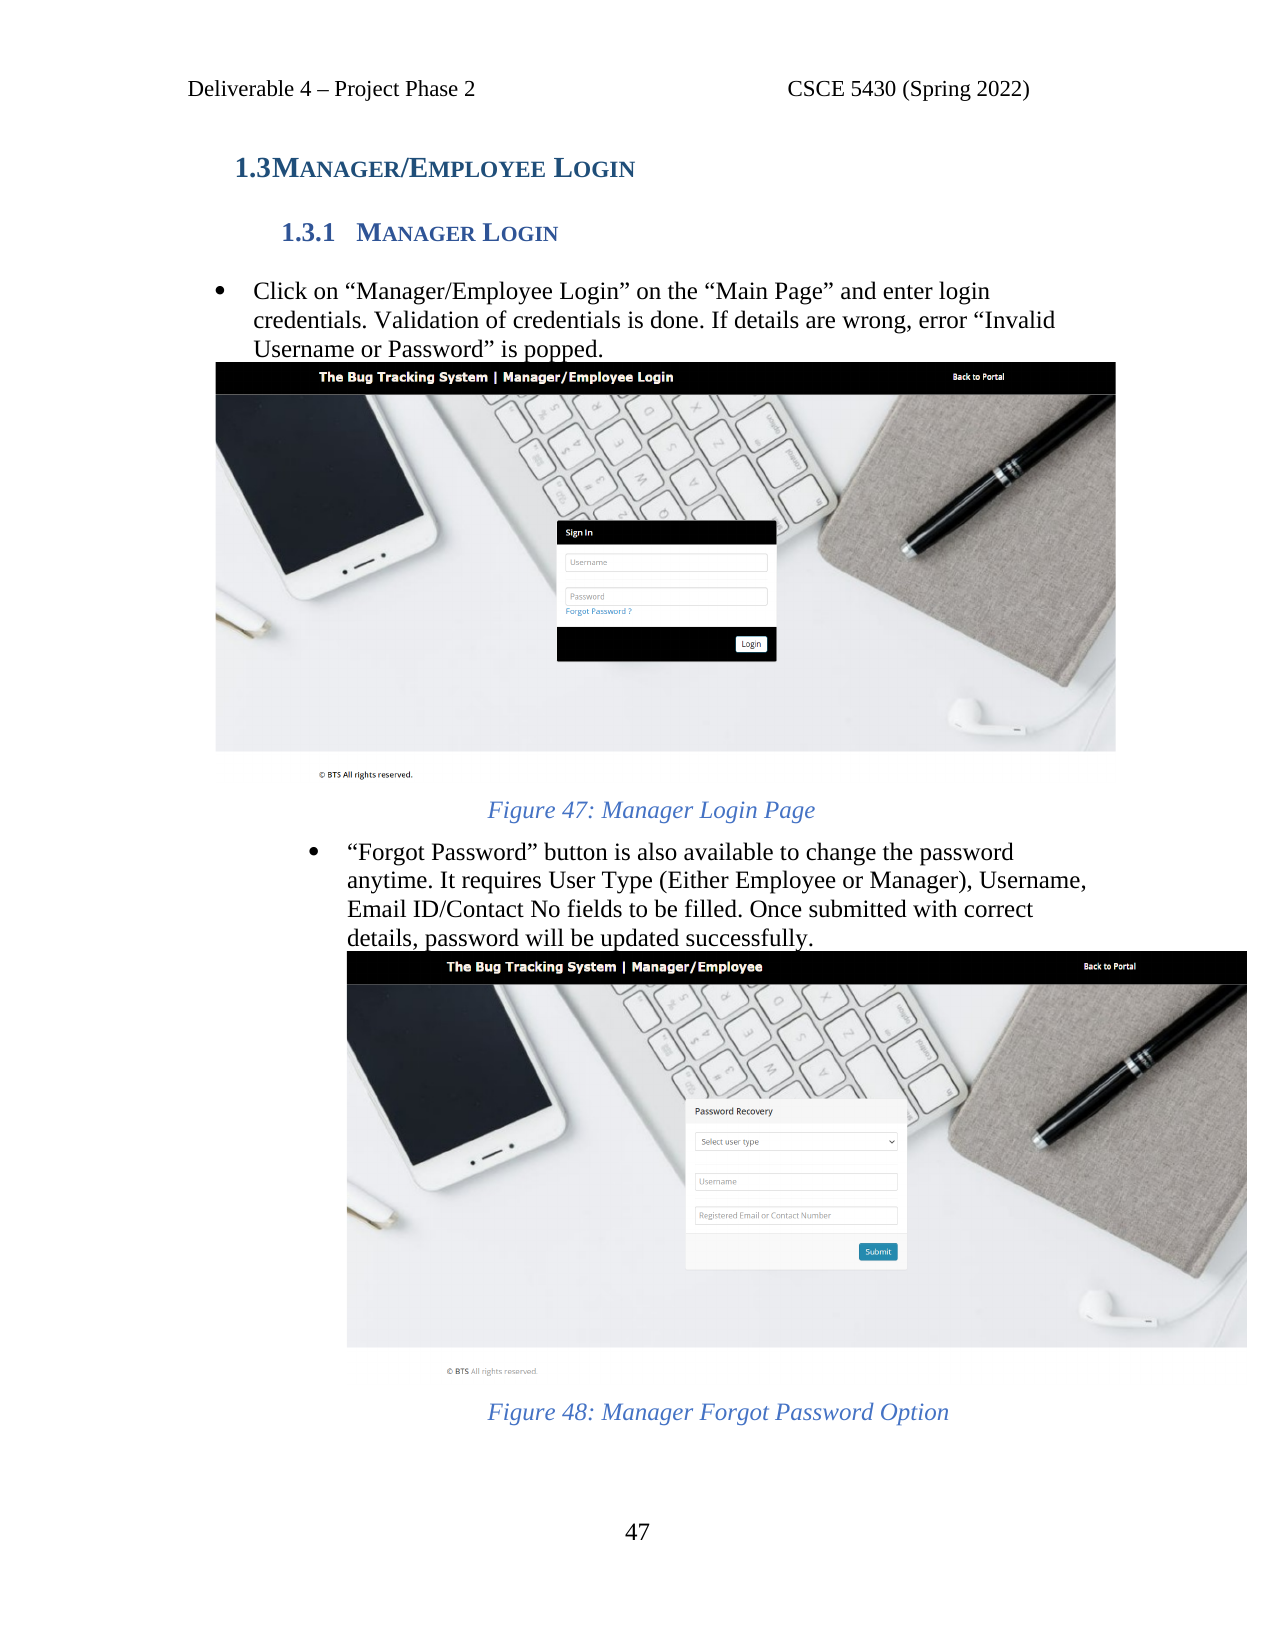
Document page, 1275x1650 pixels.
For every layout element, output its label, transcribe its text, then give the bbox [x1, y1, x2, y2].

text Figure 48: Manager Forgot Password Option [412, 1397, 1087, 1426]
subtitle Manager/Employee Login [234, 150, 1087, 183]
picture [215, 362, 1116, 783]
list “Forgot Password” button is also available to change the password anytime. It requires User Type (Either Employee or Manager), Username, Email ID/Contact No fields to be filled. Once submitted with correct details, password will be updated successfully. [309, 837, 1087, 952]
list Click on “Manager/Employee Login” on the “Main Page” and enter login credentials. Validation of credentials is done. If details are wrong, error “Invalid Username or Password” is popped. [216, 276, 1087, 362]
text Figure 47: Manager Login Page [412, 795, 1087, 824]
subtitle Manager Login [281, 216, 1087, 248]
picture [346, 951, 1247, 1385]
